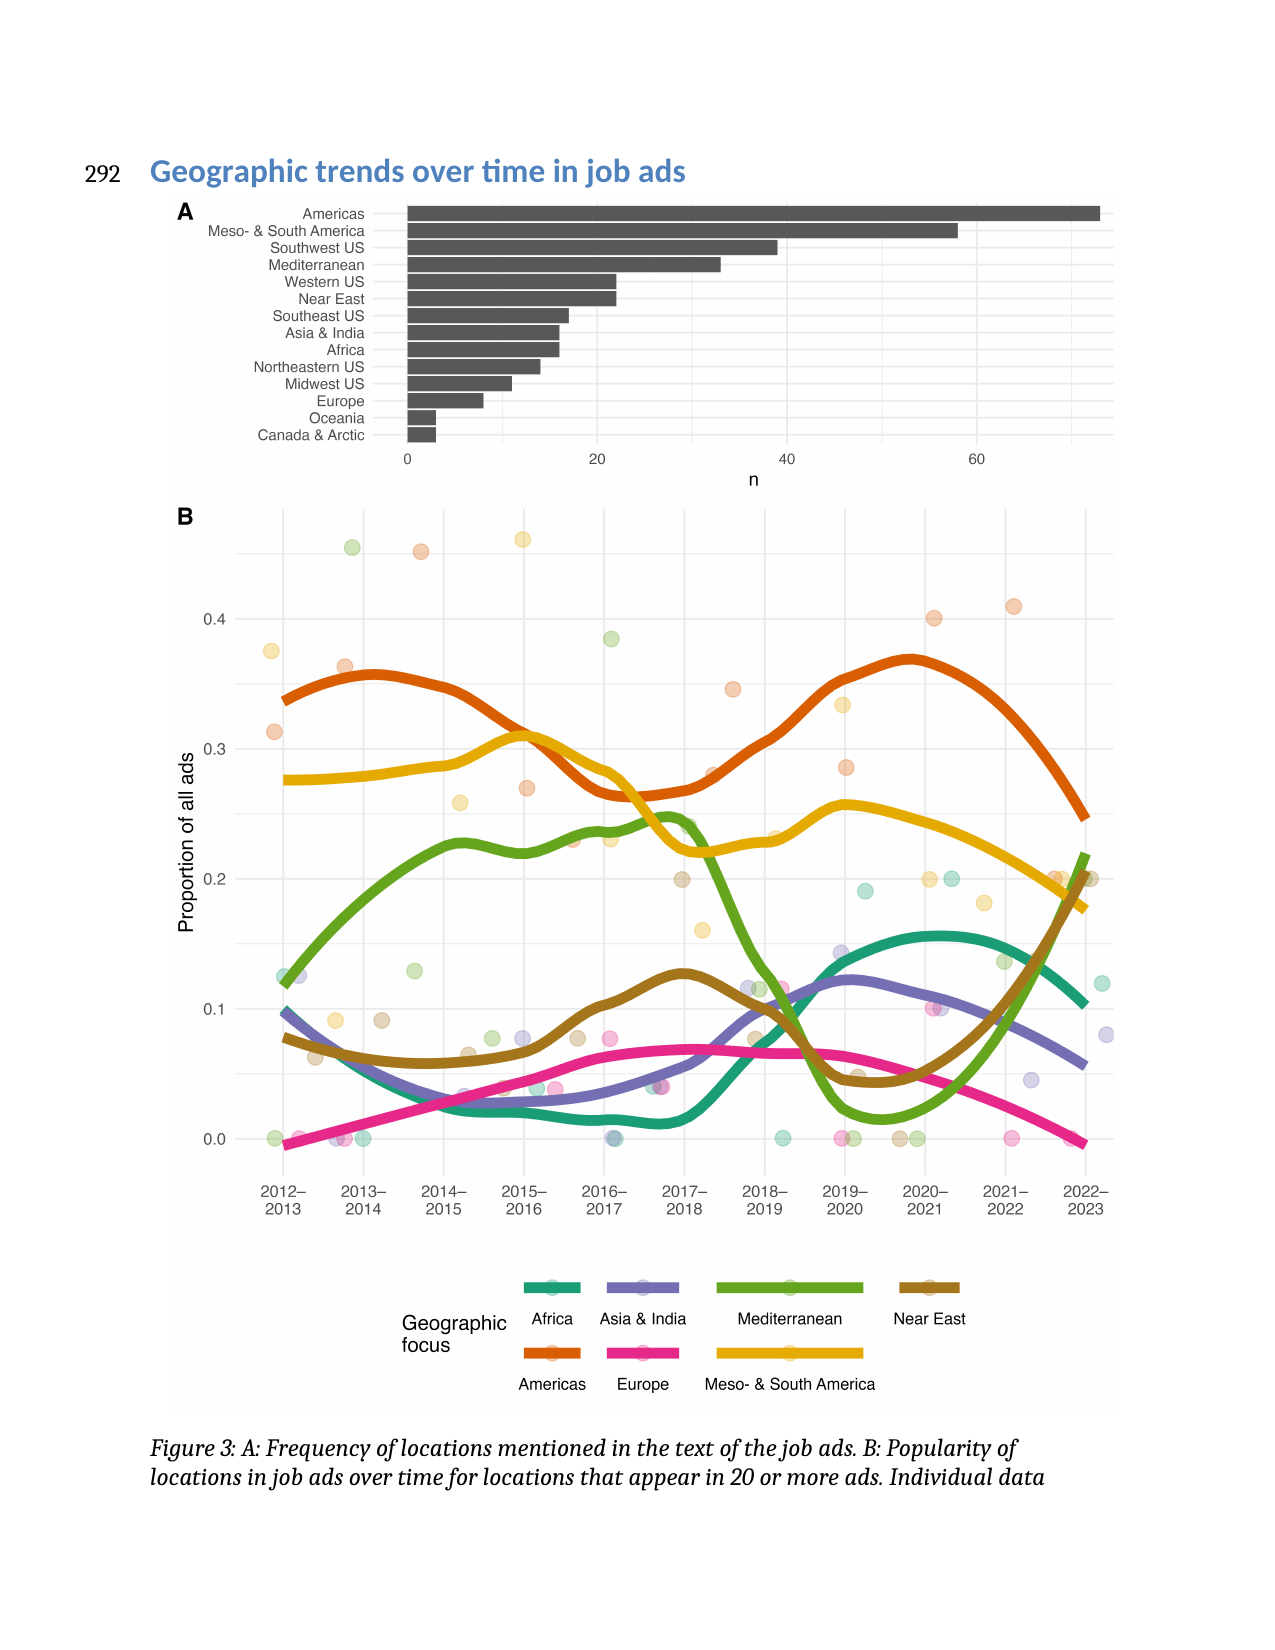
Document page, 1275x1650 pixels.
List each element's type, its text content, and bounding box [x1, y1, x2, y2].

subtitle Geographic trends over time in job ads [150, 150, 1125, 191]
picture [168, 194, 1114, 1414]
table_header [139, 191, 1114, 1492]
